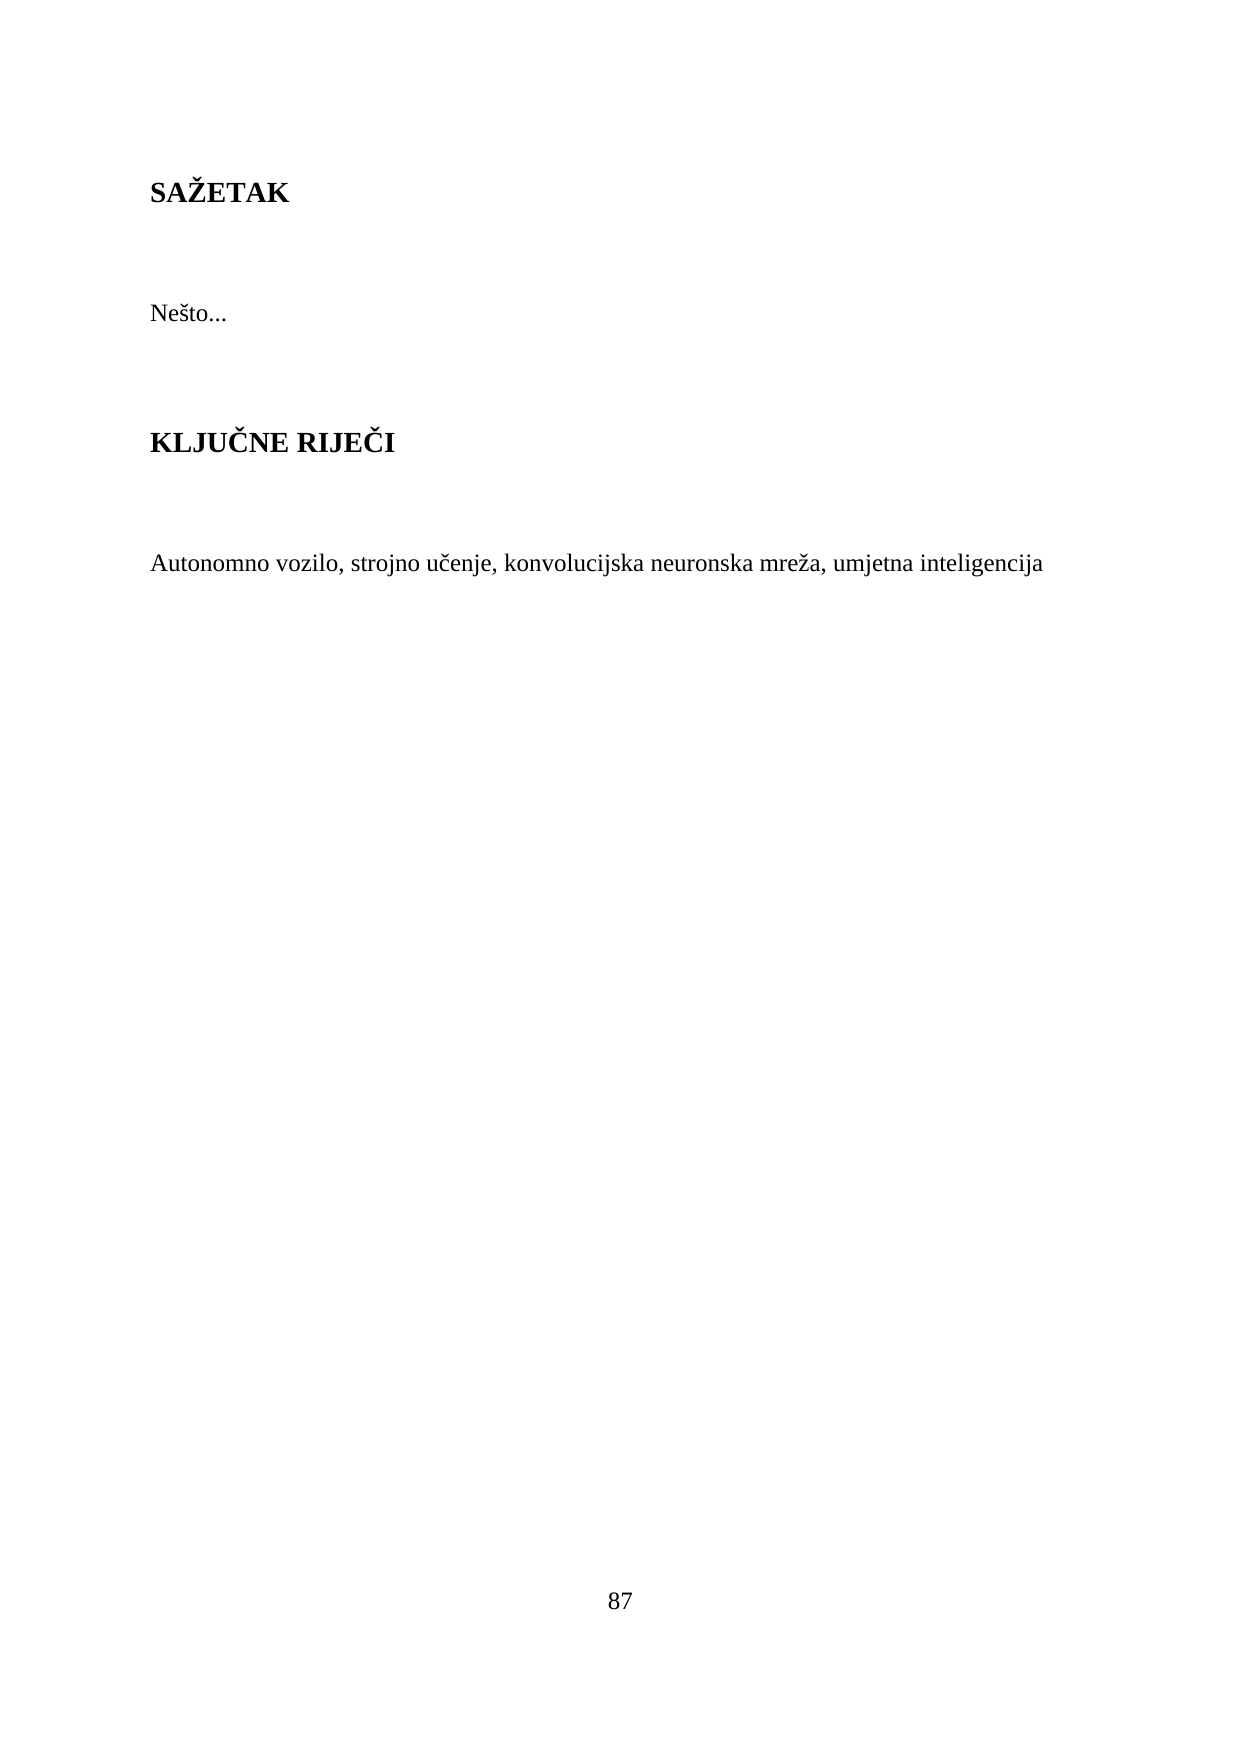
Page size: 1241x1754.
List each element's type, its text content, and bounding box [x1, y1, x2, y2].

text Nešto... [150, 298, 1090, 326]
subtitle SAŽETAK [150, 175, 1090, 208]
text Autonomno vozilo, strojno učenje, konvolucijska neuronska mreža, umjetna inteligencija [150, 548, 1090, 577]
subtitle KLJUČNE RIJEČI [150, 426, 1090, 459]
